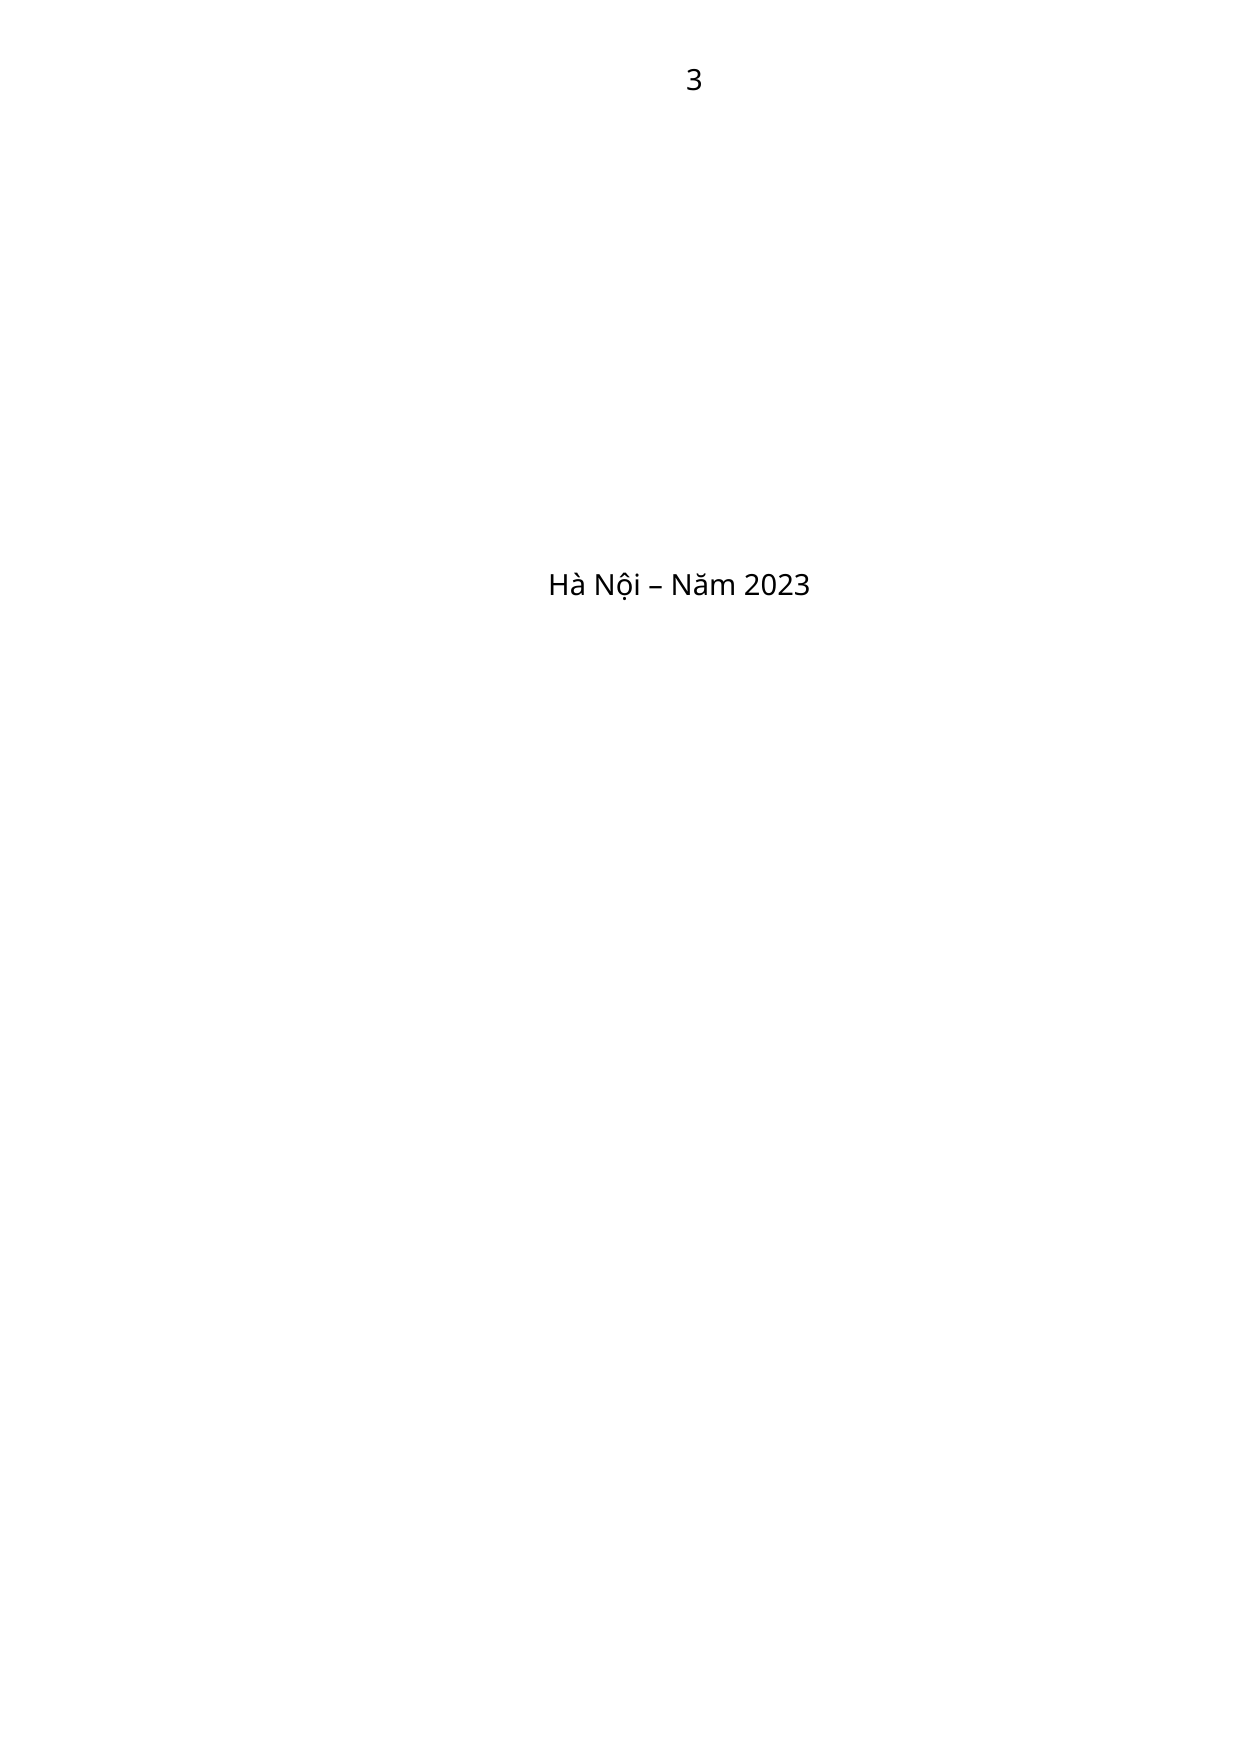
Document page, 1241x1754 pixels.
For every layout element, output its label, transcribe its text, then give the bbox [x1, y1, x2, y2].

text Hà Nội – Năm 2023 [236, 564, 1122, 604]
